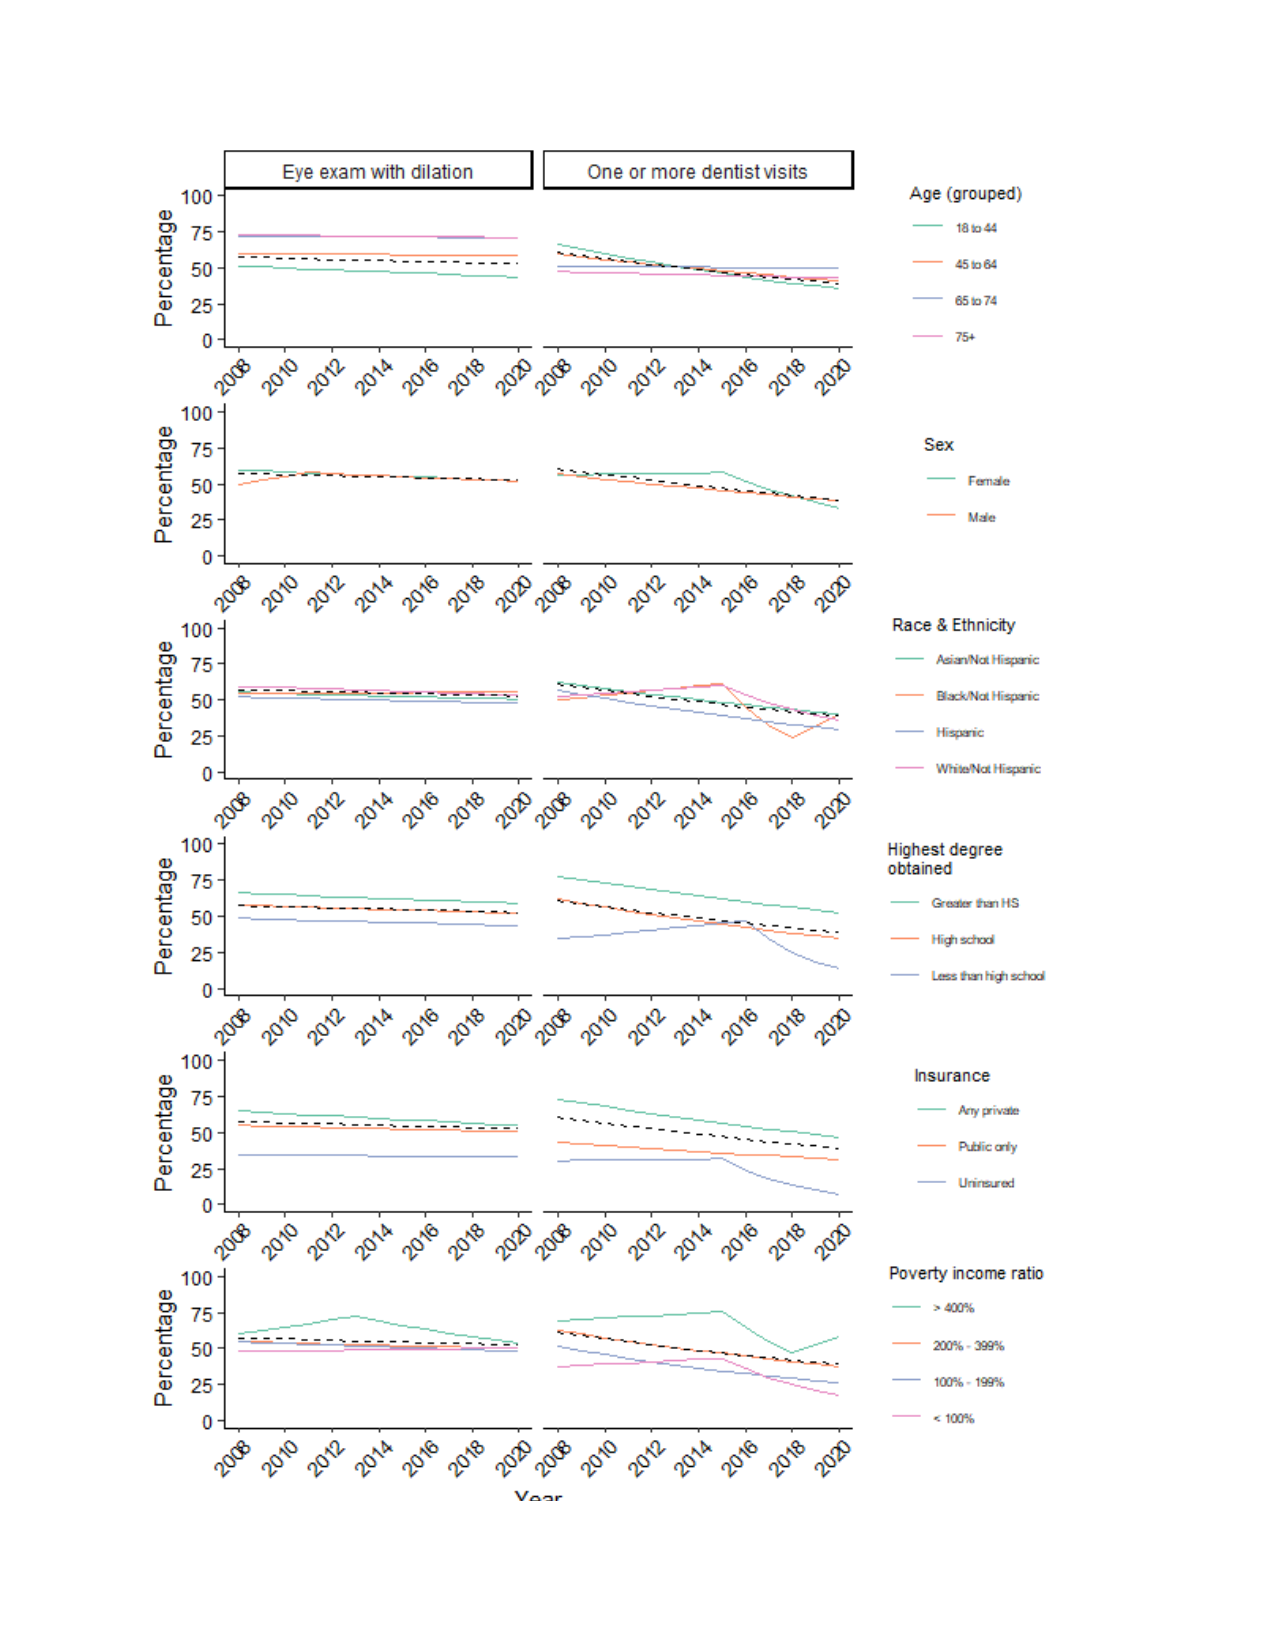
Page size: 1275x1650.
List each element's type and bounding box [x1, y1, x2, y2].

picture [150, 150, 1060, 1501]
